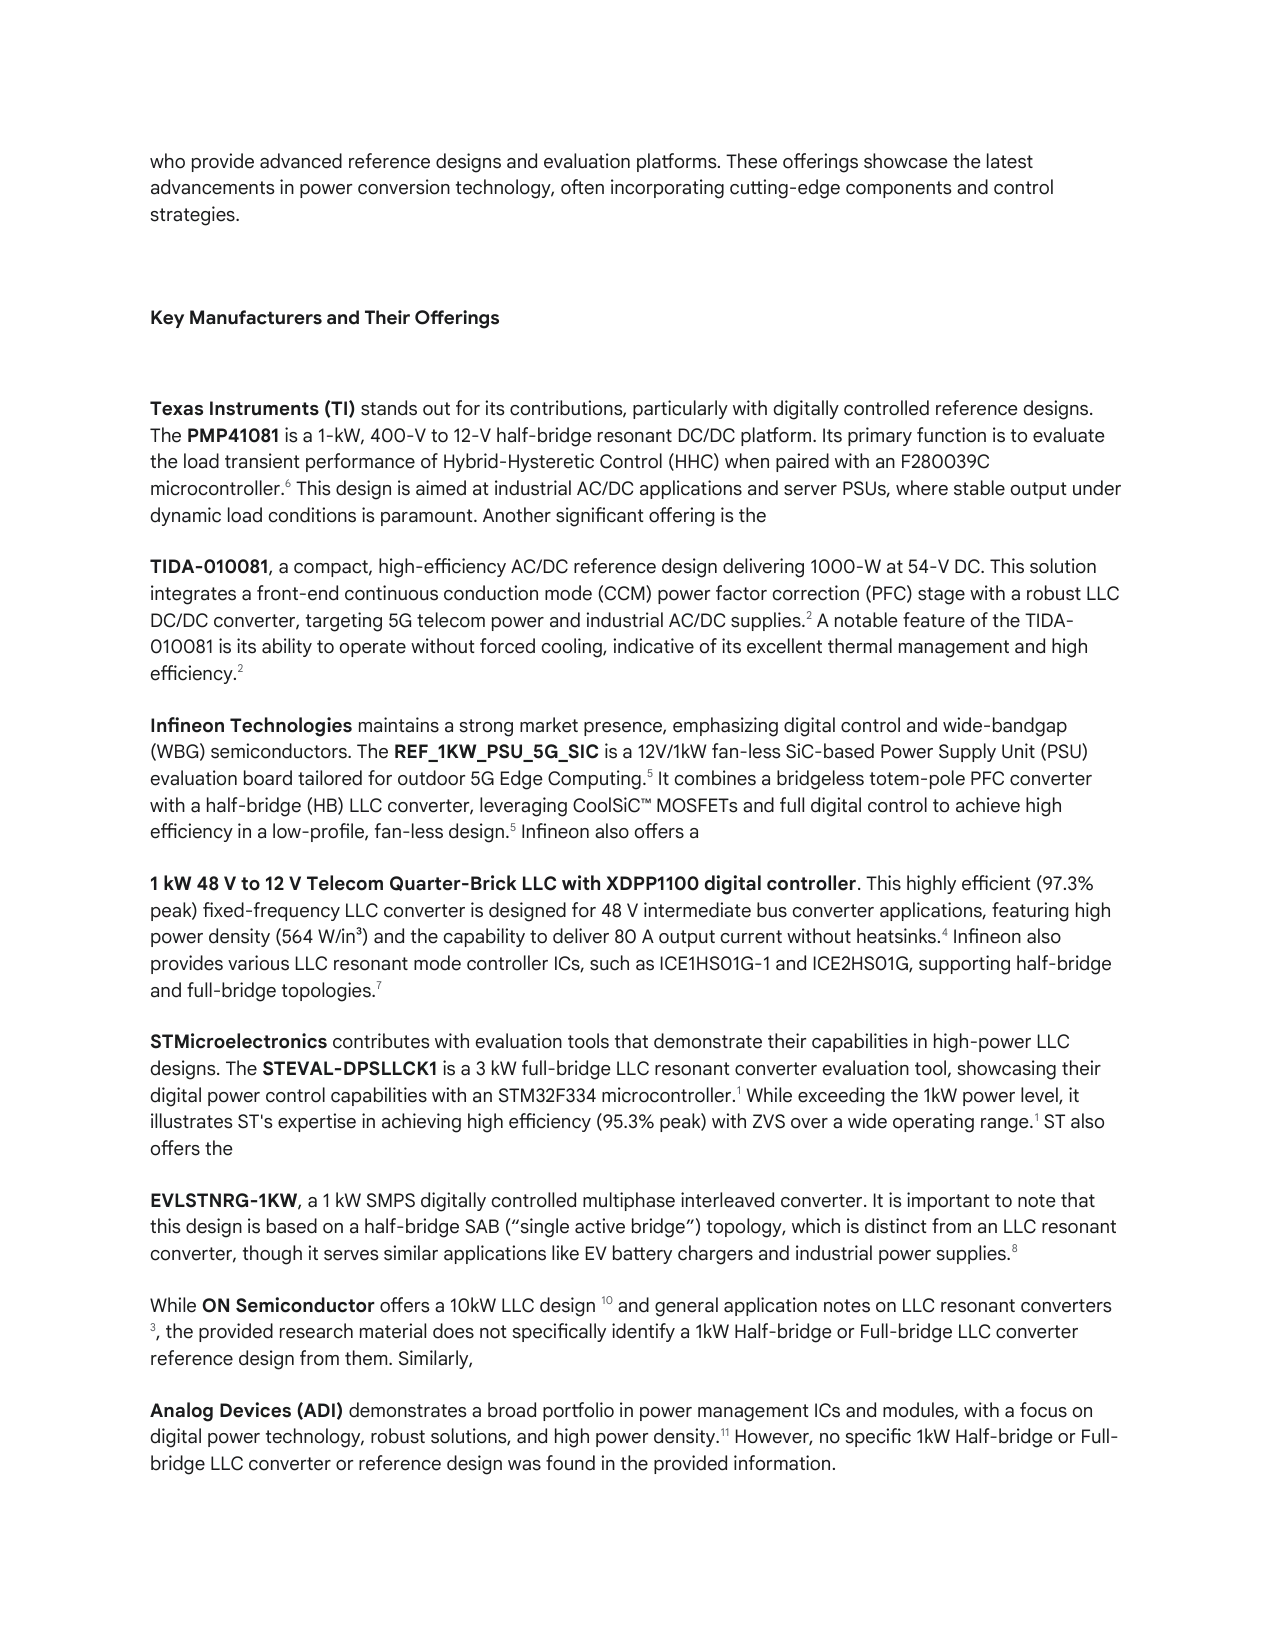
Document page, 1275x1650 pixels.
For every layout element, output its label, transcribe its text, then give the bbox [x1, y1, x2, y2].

text STMicroelectronics contributes with evaluation tools that demonstrate their capabilities in high-power LLC designs. The STEVAL-DPSLLCK1 is a 3 kW full-bridge LLC resonant converter evaluation tool, showcasing their digital power control capabilities with an STM32F334 microcontroller.1 While exceeding the 1kW power level, it illustrates ST's expertise in achieving high efficiency (95.3% peak) with ZVS over a wide operating range.1 ST also offers the [150, 1031, 1125, 1161]
text Analog Devices (ADI) demonstrates a broad portfolio in power management ICs and modules, with a focus on digital power technology, robust solutions, and high power density.11 However, no specific 1kW Half-bridge or Full-bridge LLC converter or reference design was found in the provided information. [150, 1399, 1125, 1476]
text EVLSTNRG-1KW, a 1 kW SMPS digitally controlled multiphase interleaved converter. It is important to note that this design is based on a half-bridge SAB (“single active bridge”) topology, which is distinct from an LLC resonant converter, though it serves similar applications like EV battery chargers and industrial power supplies.8 [150, 1189, 1125, 1266]
subtitle Key Manufacturers and Their Offerings [150, 307, 1125, 330]
text Texas Instruments (TI) stands out for its contributions, particularly with digitally controlled reference designs. The PMP41081 is a 1-kW, 400-V to 12-V half-bridge resonant DC/DC platform. Its primary function is to evaluate the load transient performance of Hybrid-Hysteretic Control (HHC) when paired with an F280039C microcontroller.6 This design is aimed at industrial AC/DC applications and server PSUs, where stable output under dynamic load conditions is paramount. Another significant offering is the [150, 397, 1125, 528]
text TIDA-010081, a compact, high-efficiency AC/DC reference design delivering 1000-W at 54-V DC. This solution integrates a front-end continuous conduction mode (CCM) power factor correction (PFC) stage with a robust LLC DC/DC converter, targeting 5G telecom power and industrial AC/DC supplies.2 A notable feature of the TIDA-010081 is its ability to operate without forced cooling, indicative of its excellent thermal management and high efficiency.2 [150, 556, 1125, 686]
text While ON Semiconductor offers a 10kW LLC design 10 and general application notes on LLC resonant converters 3, the provided research material does not specifically identify a 1kW Half-bridge or Full-bridge LLC converter reference design from them. Similarly, [150, 1294, 1125, 1371]
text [150, 150, 1125, 227]
text 1 kW 48 V to 12 V Telecom Quarter-Brick LLC with XDPP1100 digital controller. This highly efficient (97.3% peak) fixed-frequency LLC converter is designed for 48 V intermediate bus converter applications, featuring high power density (564 W/in³) and the capability to deliver 80 A output current without heatsinks.4 Infineon also provides various LLC resonant mode controller ICs, such as ICE1HS01G-1 and ICE2HS01G, supporting half-bridge and full-bridge topologies.7 [150, 872, 1125, 1003]
text Infineon Technologies maintains a strong market presence, emphasizing digital control and wide-bandgap (WBG) semiconductors. The REF_1KW_PSU_5G_SIC is a 12V/1kW fan-less SiC-based Power Supply Unit (PSU) evaluation board tailored for outdoor 5G Edge Computing.5 It combines a bridgeless totem-pole PFC converter with a half-bridge (HB) LLC converter, leveraging CoolSiC™ MOSFETs and full digital control to achieve high efficiency in a low-profile, fan-less design.5 Infineon also offers a [150, 714, 1125, 844]
